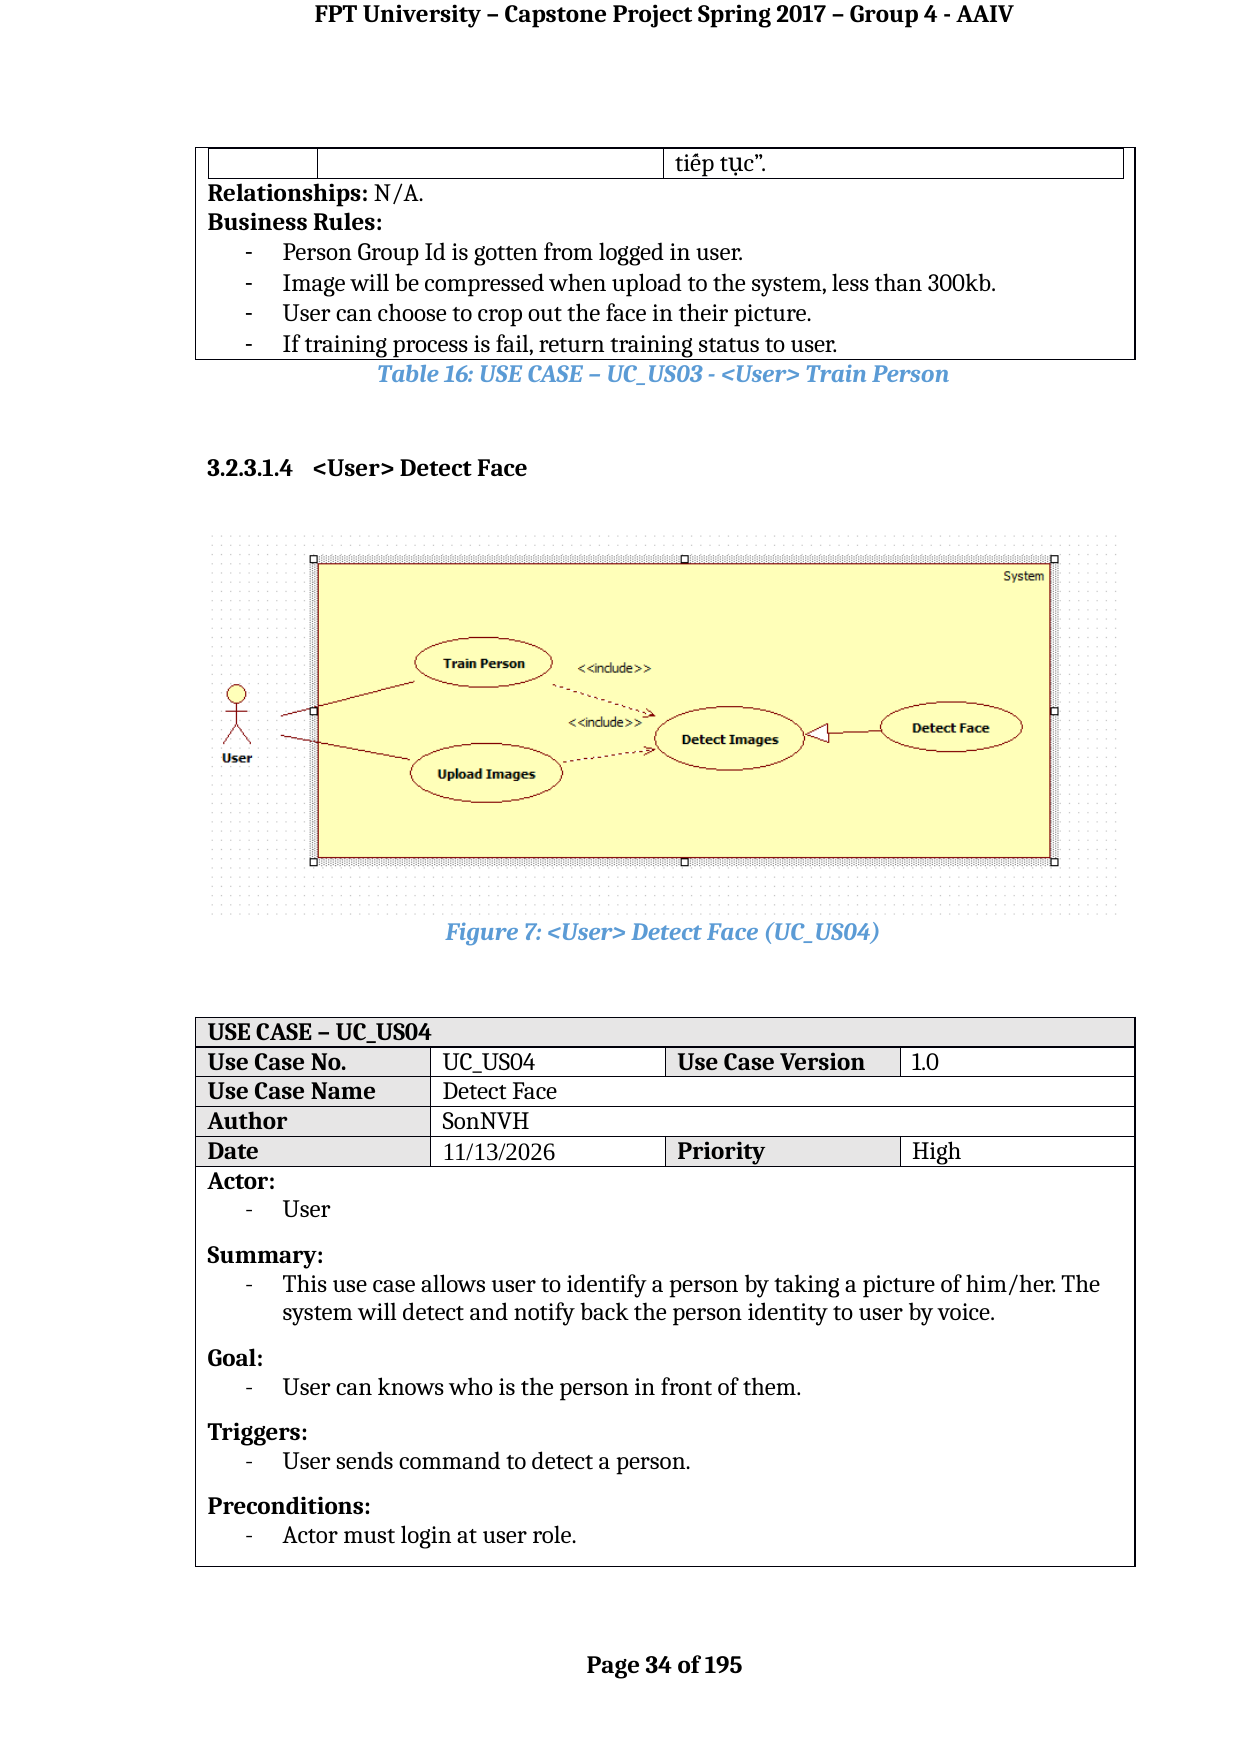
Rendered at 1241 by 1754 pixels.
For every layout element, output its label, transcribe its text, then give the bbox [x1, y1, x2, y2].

table_cell Date [196, 1137, 430, 1166]
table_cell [196, 148, 1134, 358]
table_header USE CASE – UC_US04 [196, 1018, 1134, 1046]
table_cell Priority [666, 1137, 900, 1166]
table_cell 1.0 [901, 1048, 1134, 1076]
text Table 16: USE CASE – UC_US03 - <User> Train Person [207, 360, 1122, 388]
text Figure 7: <User> Detect Face (UC_US04) [207, 917, 1122, 947]
table_cell Use Case Version [666, 1048, 900, 1076]
table_cell 04/11/2017 [431, 1137, 665, 1166]
table_cell UC_US04 [431, 1048, 665, 1076]
table_cell Use Case Name [196, 1077, 430, 1106]
table_cell High [901, 1137, 1134, 1166]
table_cell Detect Face [431, 1077, 1134, 1106]
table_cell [196, 1167, 1134, 1566]
table_cell Use Case No. [196, 1048, 430, 1076]
table_cell SonNVH [431, 1107, 1134, 1136]
subtitle <User> Detect Face [207, 454, 1122, 482]
table_cell Author [196, 1107, 430, 1136]
picture [207, 531, 1122, 917]
